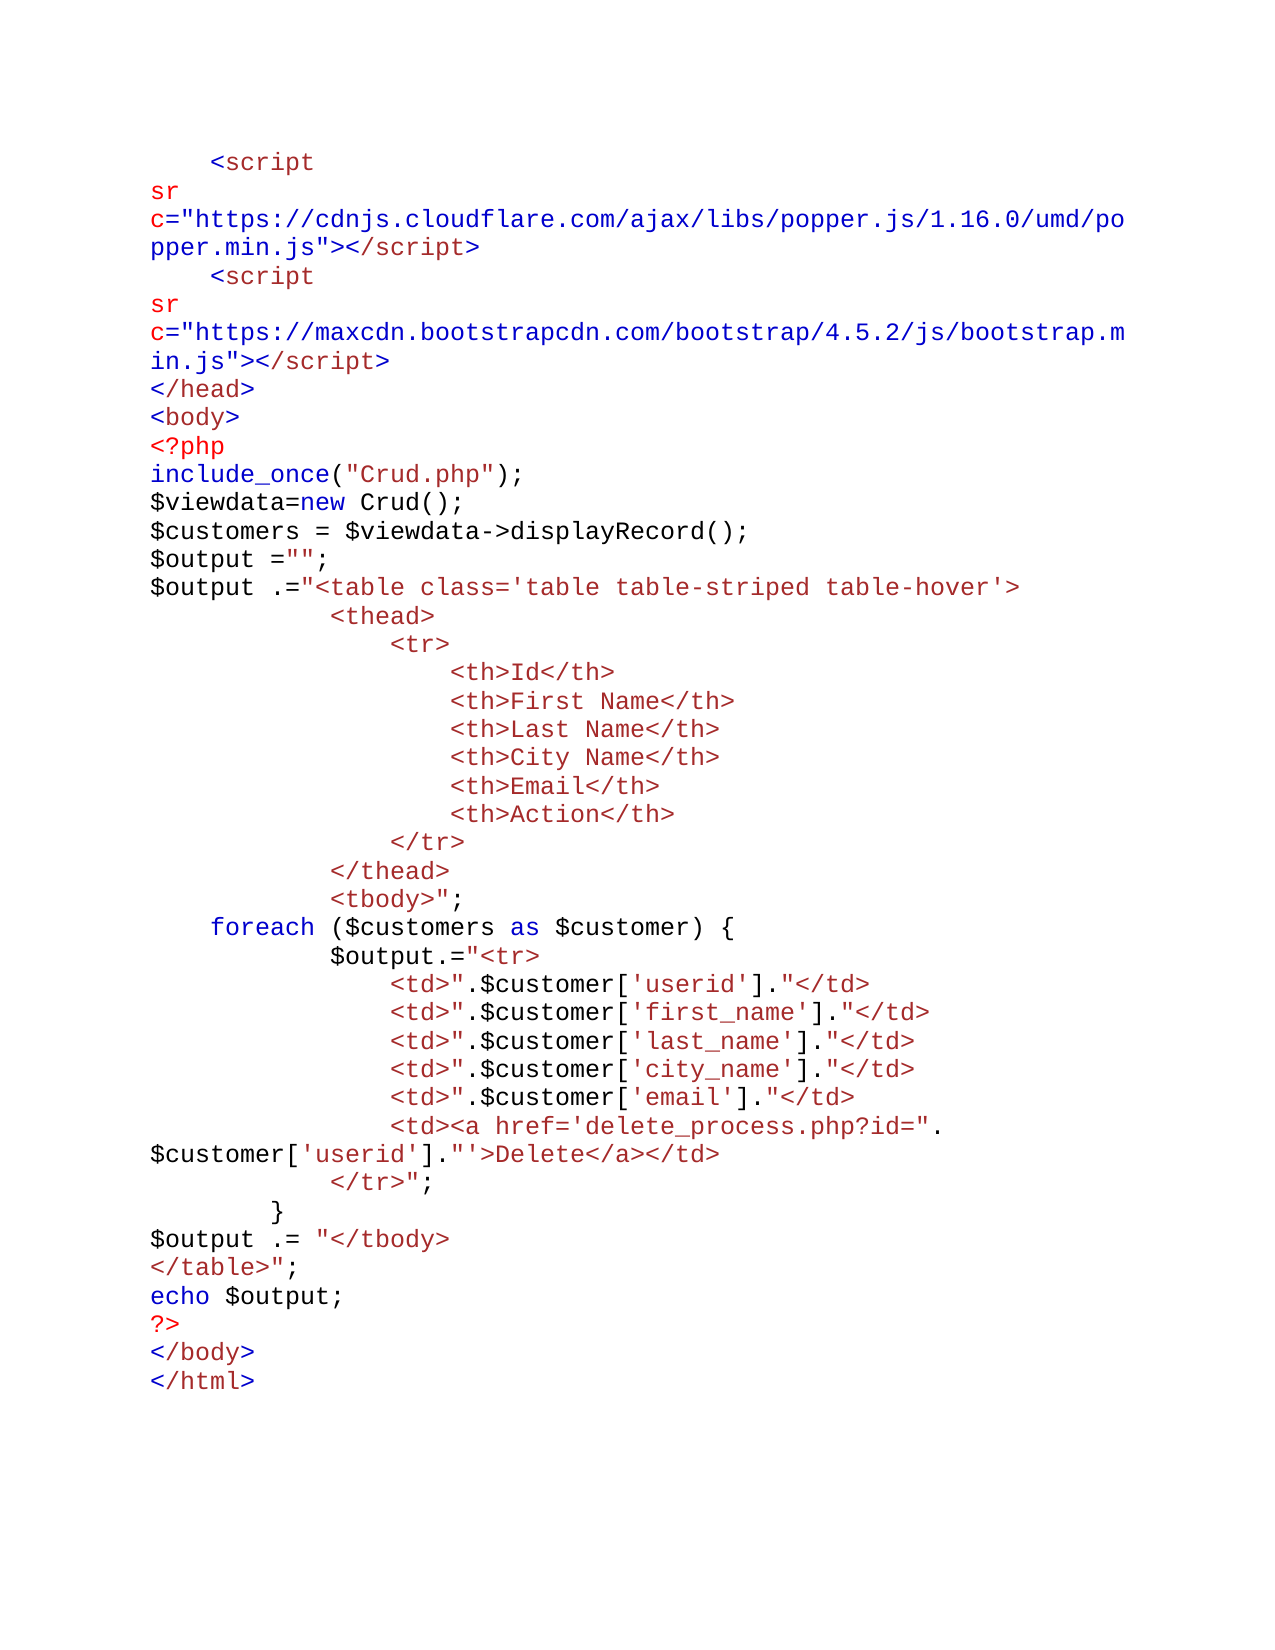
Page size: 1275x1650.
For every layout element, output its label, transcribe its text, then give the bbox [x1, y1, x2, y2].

text $output .="<table class='table table-striped table-hover'> [150, 575, 1125, 603]
text </thead> [150, 858, 1125, 887]
text echo $output; [150, 1283, 1125, 1312]
text <tbody>"; [150, 887, 1125, 915]
text foreach ($customers as $customer) { [150, 915, 1125, 943]
text <th>Action</th> [150, 802, 1125, 830]
text <th>Id</th> [150, 660, 1125, 688]
text $output .= "</tbody> [150, 1227, 1125, 1255]
text <td><a href='delete_process.php?id=".$customer['userid']."'>Delete</a></td> [150, 1113, 1125, 1170]
text </html> [150, 1368, 1125, 1397]
text <thead> [150, 603, 1125, 632]
text $output =""; [150, 547, 1125, 575]
text </body> [150, 1340, 1125, 1368]
text <td>".$customer['last_name']."</td> [150, 1028, 1125, 1057]
text <tr> [150, 632, 1125, 660]
text </head> [150, 377, 1125, 405]
text $customers = $viewdata->displayRecord(); [150, 518, 1125, 547]
text </tr>"; [150, 1170, 1125, 1198]
text <body> [150, 405, 1125, 433]
text <script src="https://maxcdn.bootstrapcdn.com/bootstrap/4.5.2/js/bootstrap.min.js"></script> [150, 263, 1125, 377]
text } [150, 1198, 1125, 1227]
text ?> [150, 1312, 1125, 1340]
text <td>".$customer['userid']."</td> [150, 972, 1125, 1000]
text $viewdata=new Crud(); [150, 490, 1125, 518]
text <th>City Name</th> [150, 745, 1125, 773]
text </table>"; [150, 1255, 1125, 1283]
text <td>".$customer['first_name']."</td> [150, 1000, 1125, 1028]
text <?php [150, 433, 1125, 462]
text <td>".$customer['email']."</td> [150, 1085, 1125, 1113]
text <th>First Name</th> [150, 688, 1125, 717]
text include_once("Crud.php"); [150, 462, 1125, 490]
text <script src="https://cdnjs.cloudflare.com/ajax/libs/popper.js/1.16.0/umd/popper.min.js"></script> [150, 150, 1125, 263]
text <th>Email</th> [150, 773, 1125, 802]
text <td>".$customer['city_name']."</td> [150, 1057, 1125, 1085]
text $output.="<tr> [150, 943, 1125, 972]
text </tr> [150, 830, 1125, 858]
text <th>Last Name</th> [150, 717, 1125, 745]
